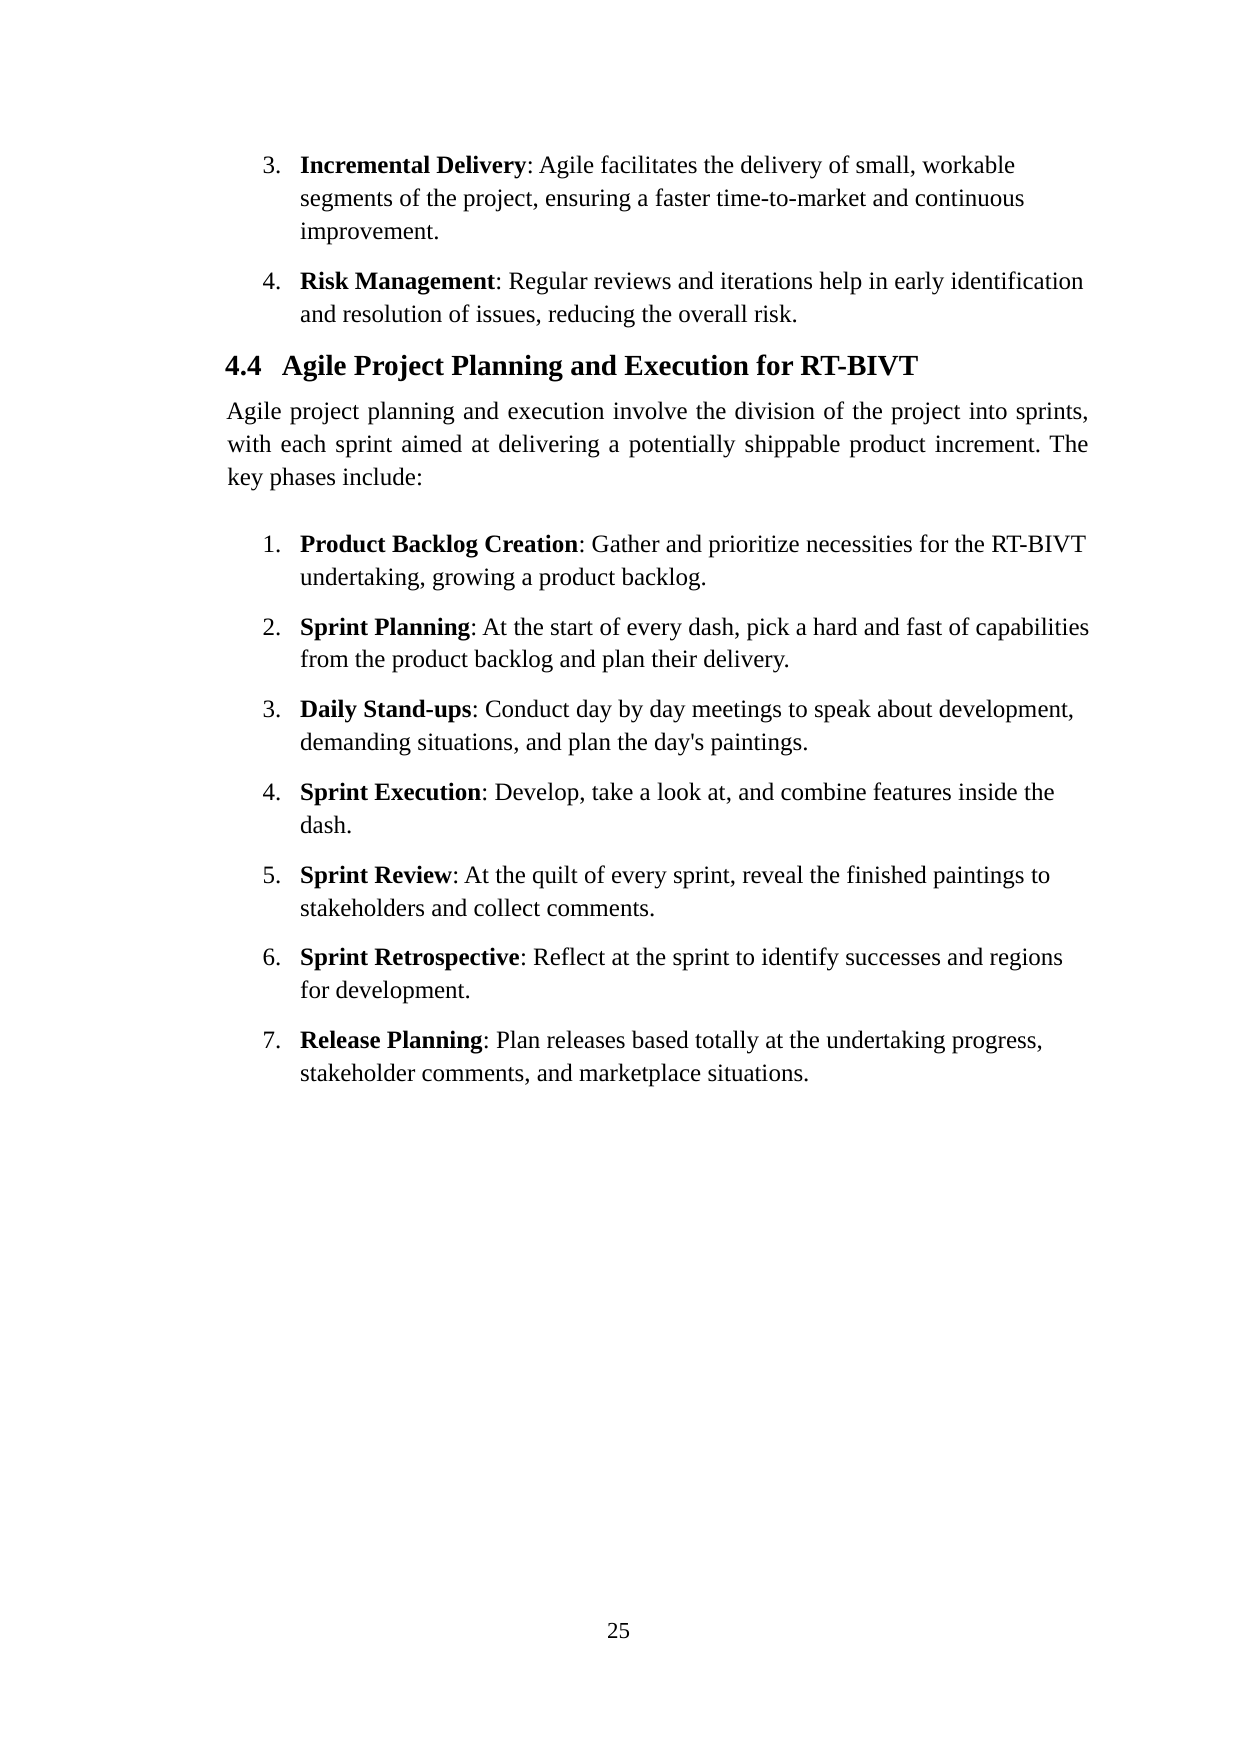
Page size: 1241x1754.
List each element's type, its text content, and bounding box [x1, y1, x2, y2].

list Sprint Execution: Develop, take a look at, and combine features inside the dash. [262, 777, 1090, 839]
subtitle 4.4 Agile Project Planning and Execution for RT-BIVT [225, 348, 1090, 382]
list Daily Stand-ups: Conduct day by day meetings to speak about development, demanding situations, and plan the day's paintings. [262, 694, 1090, 756]
list Incremental Delivery: Agile facilitates the delivery of small, workable segments of the project, ensuring a faster time-to-market and continuous improvement. [262, 150, 1090, 245]
text Agile project planning and execution involve the division of the project into sprints, with each sprint aimed at delivering a potentially shippable product increment. The key phases include: [226, 396, 1090, 491]
list Sprint Review: At the quilt of every sprint, reveal the finished paintings to stakeholders and collect comments. [262, 860, 1090, 921]
list Sprint Planning: At the start of every dash, pick a hard and fast of capabilities from the product backlog and plan their delivery. [262, 612, 1090, 673]
list Product Backlog Creation: Gather and prioritize necessities for the RT-BIVT undertaking, growing a product backlog. [262, 529, 1090, 591]
list Release Planning: Plan releases based totally at the undertaking progress, stakeholder comments, and marketplace situations. [262, 1025, 1090, 1087]
list Sprint Retrospective: Reflect at the sprint to identify successes and regions for development. [262, 942, 1090, 1004]
list Risk Management: Regular reviews and iterations help in early identification and resolution of issues, reducing the overall risk. [262, 266, 1090, 327]
